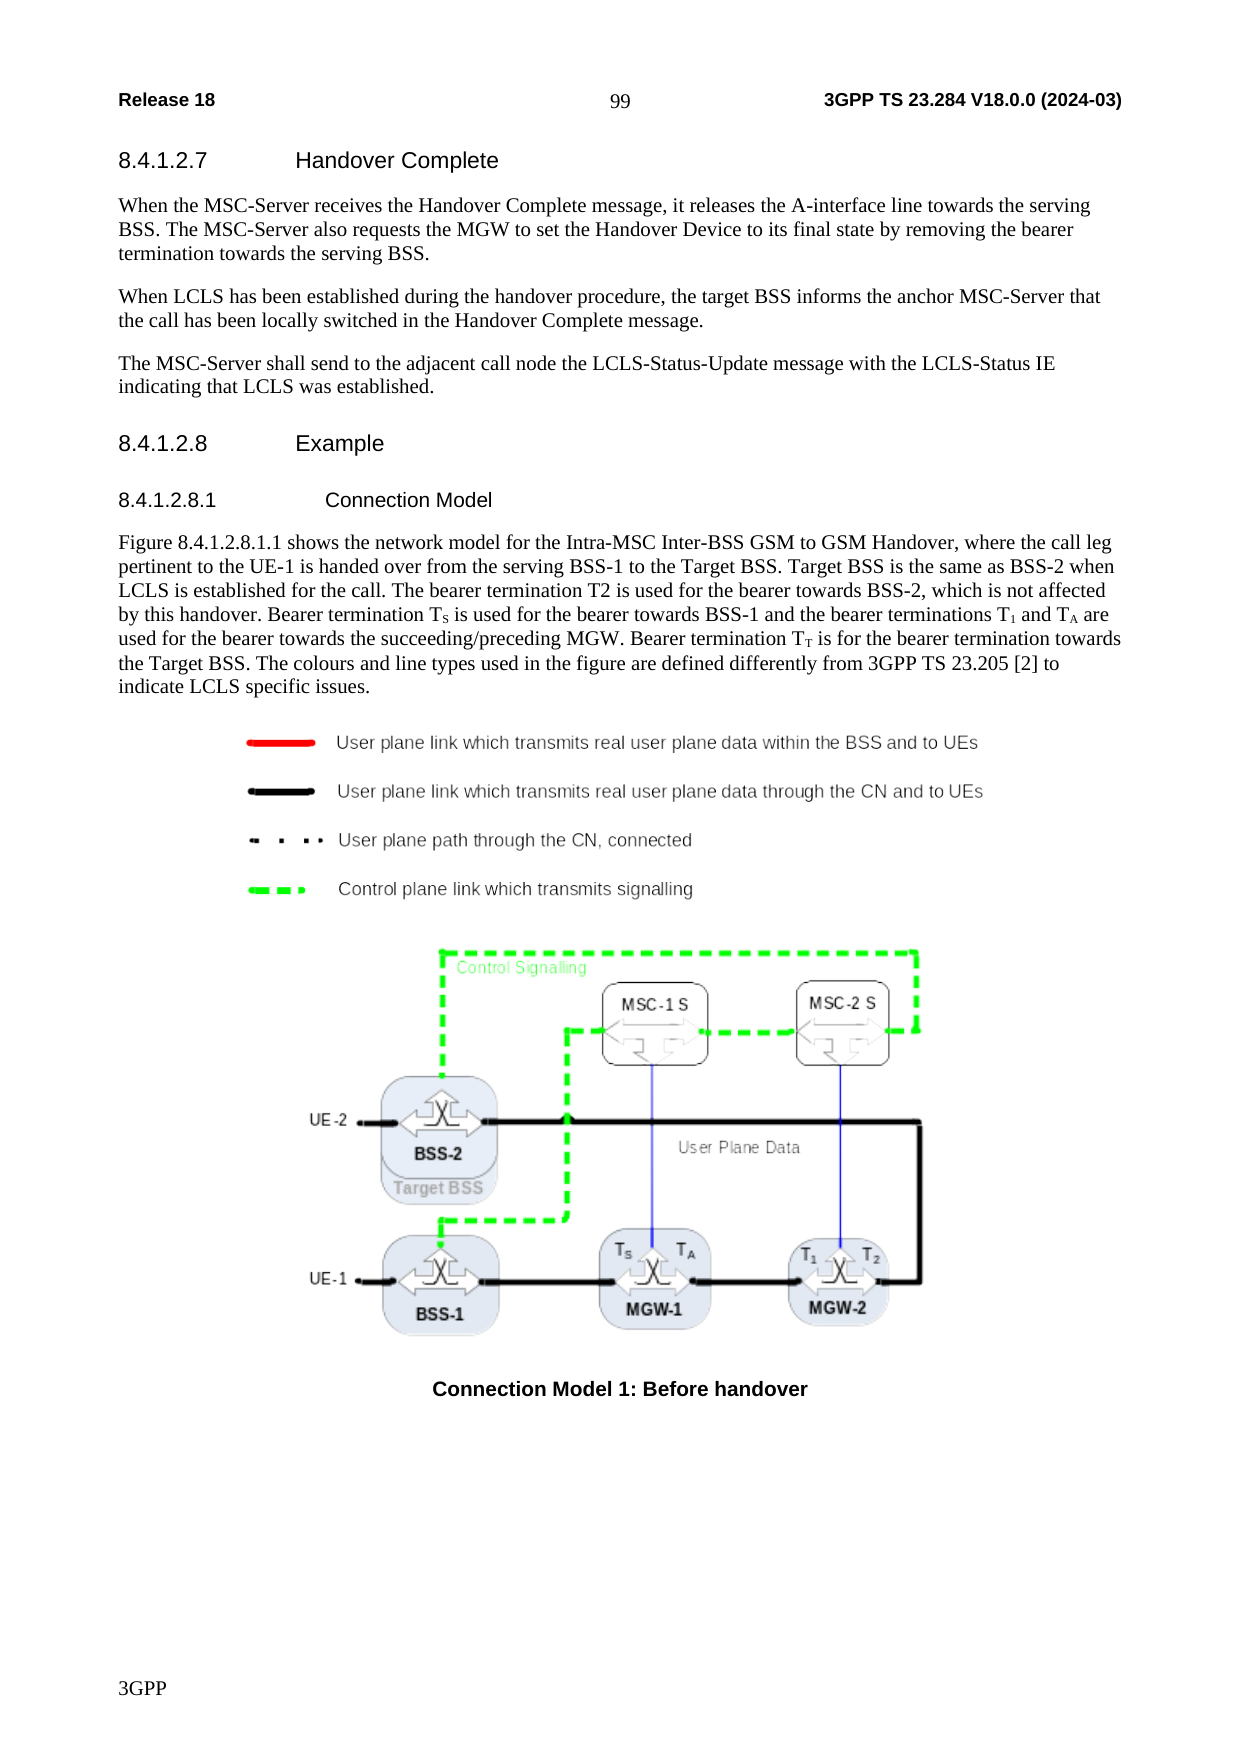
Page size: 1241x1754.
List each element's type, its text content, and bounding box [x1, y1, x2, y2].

text When LCLS has been established during the handover procedure, the target BSS informs the anchor MSC-Server that the call has been locally switched in the Handover Complete message. [118, 283, 1122, 332]
text Connection Model 1: Before handover [118, 1377, 1122, 1401]
text Figure 8.4.1.2.8.1.1 shows the network model for the Intra-MSC Inter-BSS GSM to GSM Handover, where the call leg pertinent to the UE-1 is handed over from the serving BSS-1 to the Target BSS. Target BSS is the same as BSS-2 when LCLS is established for the call. The bearer termination T2 is used for the bearer towards BSS-2, which is not affected by this handover. Bearer termination TS is used for the bearer towards BSS-1 and the bearer terminations T1 and TA are used for the bearer towards the succeeding/preceding MGW. Bearer termination TT is for the bearer termination towards the Target BSS. The colours and line types used in the figure are defined differently from 3GPP TS 23.205 [2] to indicate LCLS specific issues. [118, 530, 1122, 698]
subtitle 8.4.1.2.8 Example [118, 430, 1122, 456]
text The MSC-Server shall send to the adjacent call node the LCLS-Status-Update message with the LCLS-Status IE indicating that LCLS was established. [118, 350, 1122, 398]
subtitle 8.4.1.2.7 Handover Complete [118, 147, 1122, 174]
text 8.4.1.2.8.1 Connection Model [118, 487, 1122, 511]
text When the MSC-Server receives the Handover Complete message, it releases the A-interface line towards the serving BSS. The MSC-Server also requests the MGW to set the Handover Device to its final state by removing the bearer termination towards the serving BSS. [118, 193, 1122, 265]
